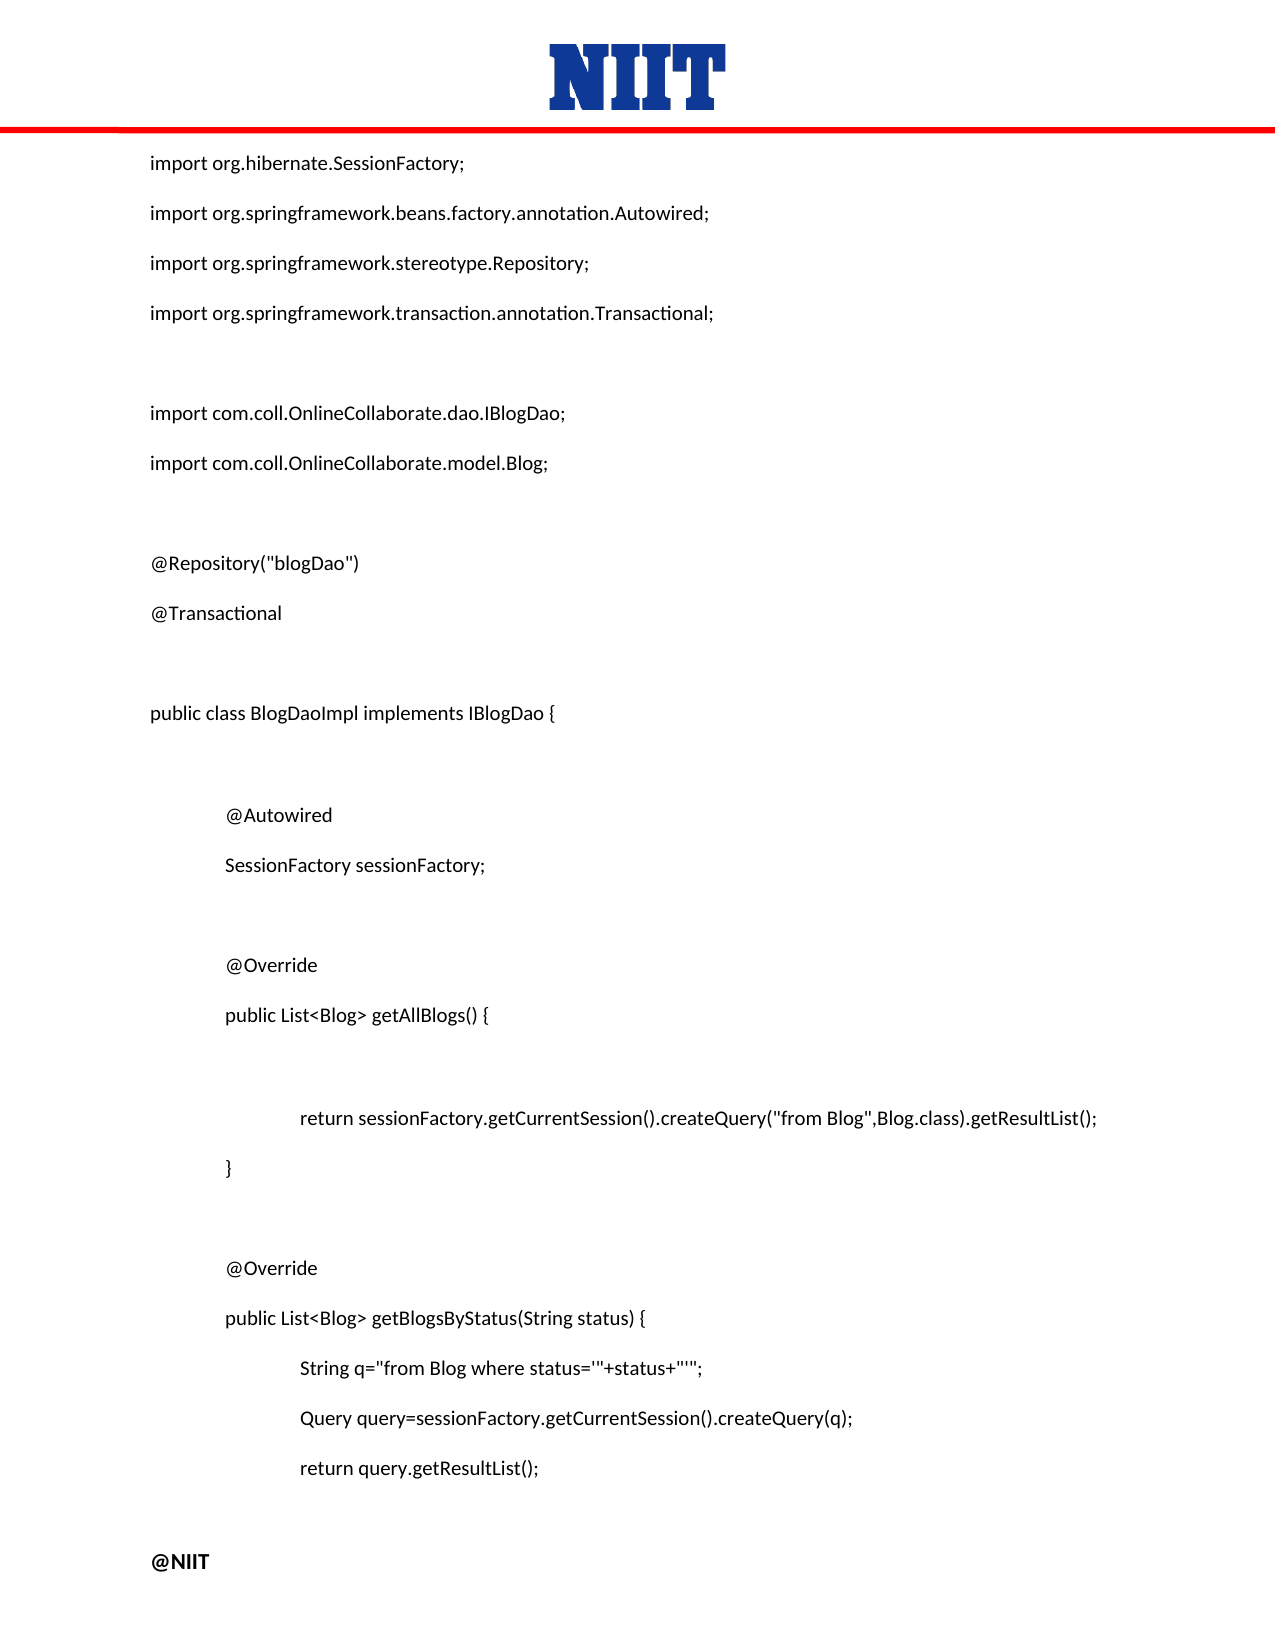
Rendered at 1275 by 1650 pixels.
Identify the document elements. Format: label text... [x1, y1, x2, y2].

text import org.springframework.stereotype.Repository; [150, 250, 1125, 275]
text public List<Blog> getAllBlogs() { [150, 1003, 1125, 1028]
text public List<Blog> getBlogsByStatus(String status) { [150, 1305, 1125, 1331]
text import org.hibernate.SessionFactory; [150, 150, 1125, 175]
text @Transactional [150, 600, 1125, 625]
text import com.coll.OnlineCollaborate.dao.IBlogDao; [150, 400, 1125, 425]
text import org.springframework.beans.factory.annotation.Autowired; [150, 200, 1125, 225]
text return query.getResultList(); [150, 1455, 1125, 1481]
text public class BlogDaoImpl implements IBlogDao { [150, 700, 1125, 725]
text SessionFactory sessionFactory; [150, 853, 1125, 878]
text } [150, 1155, 1125, 1181]
picture [549, 44, 726, 110]
text @Repository("blogDao") [150, 550, 1125, 575]
text import com.coll.OnlineCollaborate.model.Blog; [150, 450, 1125, 475]
text return sessionFactory.getCurrentSession().createQuery("from Blog",Blog.class).getResultList(); [150, 1105, 1125, 1131]
text @Override [150, 953, 1125, 978]
text @Override [150, 1255, 1125, 1281]
text import org.springframework.transaction.annotation.Transactional; [150, 300, 1125, 325]
text String q="from Blog where status='"+status+"'"; [150, 1355, 1125, 1381]
text @Autowired [150, 803, 1125, 828]
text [150, 1405, 1125, 1431]
